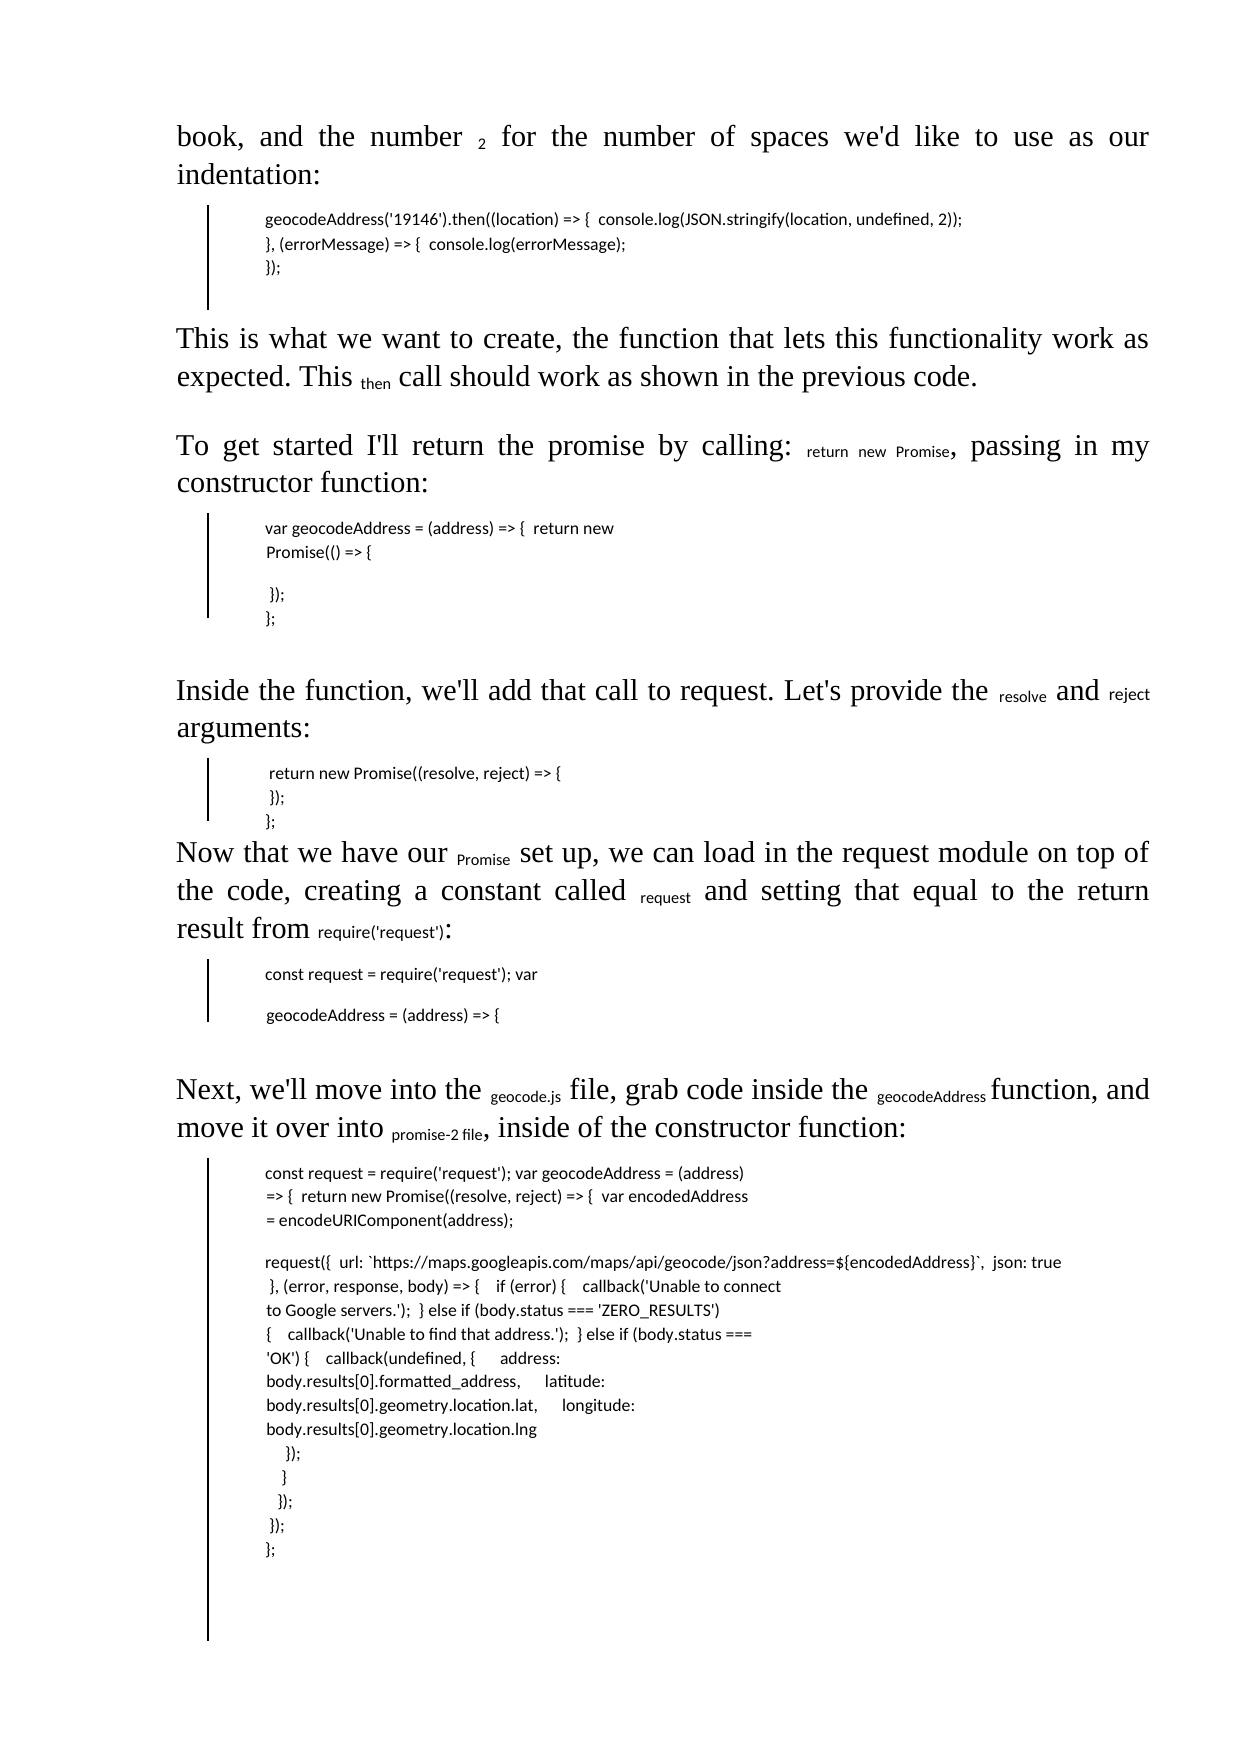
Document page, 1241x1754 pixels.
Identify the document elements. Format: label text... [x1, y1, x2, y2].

text }); [214, 1442, 722, 1464]
text Next, we'll move into the geocode.js file, grab code inside the geocodeAddress function, and move it over into promise-2 file, inside of the constructor function: [176, 1071, 1150, 1144]
text }; [214, 607, 722, 629]
text }, (errorMessage) => { console.log(errorMessage); [214, 233, 722, 254]
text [177, 118, 1152, 191]
text Now that we have our Promise set up, we can load in the request module on top of the code, creating a constant called request and setting that equal to the return result from require('request'): [176, 834, 1150, 945]
text To get started I'll return the promise by calling: return new Promise, passing in my constructor function: [176, 427, 1150, 499]
text This is what we want to create, the function that lets this functionality work as expected. This then call should work as shown in the previous code. [176, 321, 1150, 393]
text }); [214, 786, 722, 808]
text const request = require('request'); var geocodeAddress = (address) => { [214, 963, 623, 1026]
text } [214, 1466, 722, 1488]
text request({ url: `https://maps.googleapis.com/maps/api/geocode/json?address=${encodedAddress}`, json: true [214, 1251, 1119, 1273]
text }); [214, 583, 722, 604]
text const request = require('request'); var geocodeAddress = (address) => { return new Promise((resolve, reject) => { var encodedAddress = encodeURIComponent(address); [214, 1162, 753, 1231]
text geocodeAddress('19146').then((location) => { console.log(JSON.stringify(location, undefined, 2)); [214, 208, 1076, 230]
text return new Promise((resolve, reject) => { [214, 762, 722, 784]
text }); [214, 257, 722, 278]
text }, (error, response, body) => { if (error) { callback('Unable to connect to Google servers.'); } else if (body.status === 'ZERO_RESULTS') { callback('Unable to find that address.'); } else if (body.status === 'OK') { callback(undefined, { address: body.results[0].formatted_address, latitude: body.results[0].geometry.location.lat, longitude: body.results[0].geometry.location.lng [214, 1276, 785, 1440]
text }; [214, 1538, 722, 1560]
text Inside the function, we'll add that call to request. Let's provide the resolve and reject arguments: [176, 672, 1150, 744]
text }); [214, 1514, 722, 1536]
text var geocodeAddress = (address) => { return new Promise(() => { [214, 517, 656, 562]
text }); [214, 1490, 722, 1512]
text }; [214, 810, 722, 832]
